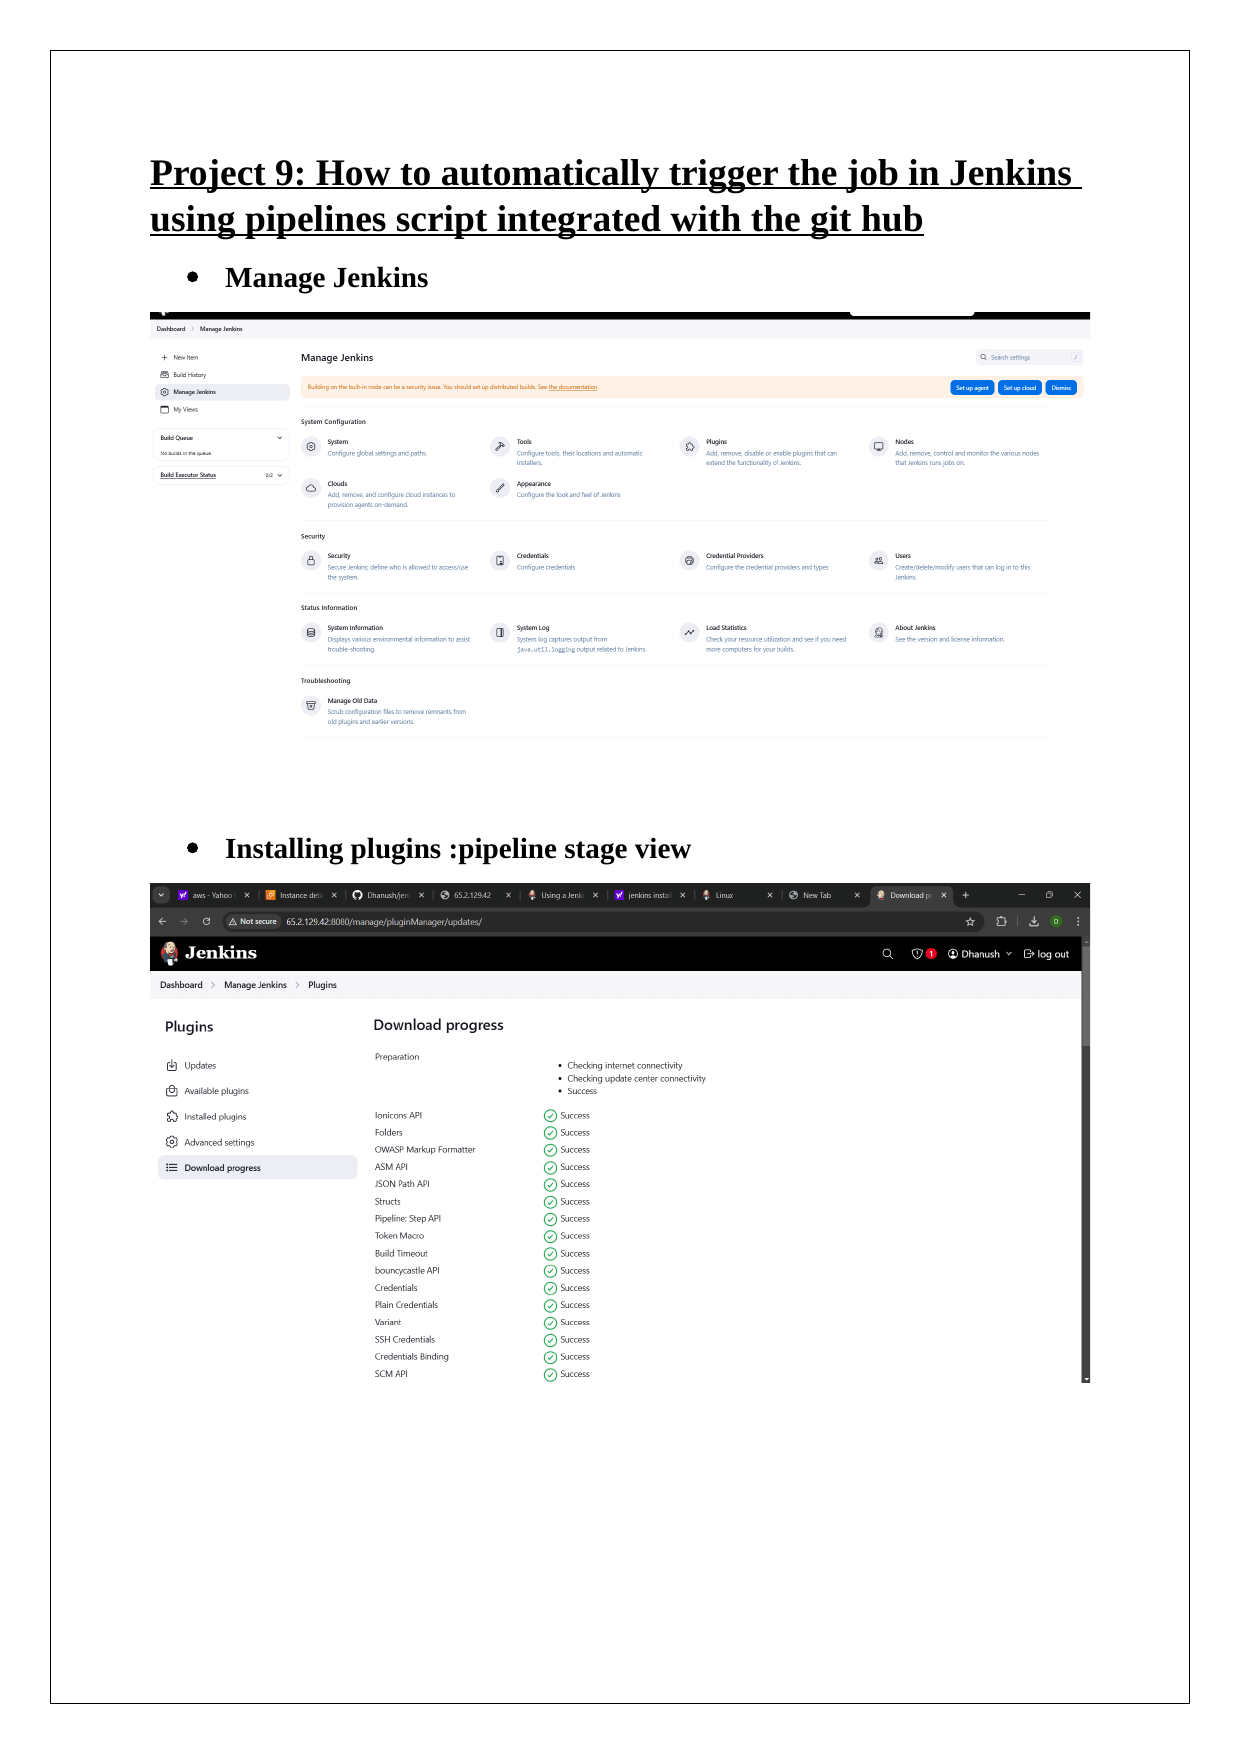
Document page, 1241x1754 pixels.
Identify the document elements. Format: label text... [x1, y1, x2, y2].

list Installing plugins :pipeline stage view [187, 831, 1090, 864]
picture [150, 883, 1091, 1383]
picture [150, 312, 1091, 749]
list Manage Jenkins [187, 260, 1090, 293]
text Project 9: How to automatically trigger the job in Jenkins using pipelines script integrated with the git hub [150, 150, 1090, 240]
